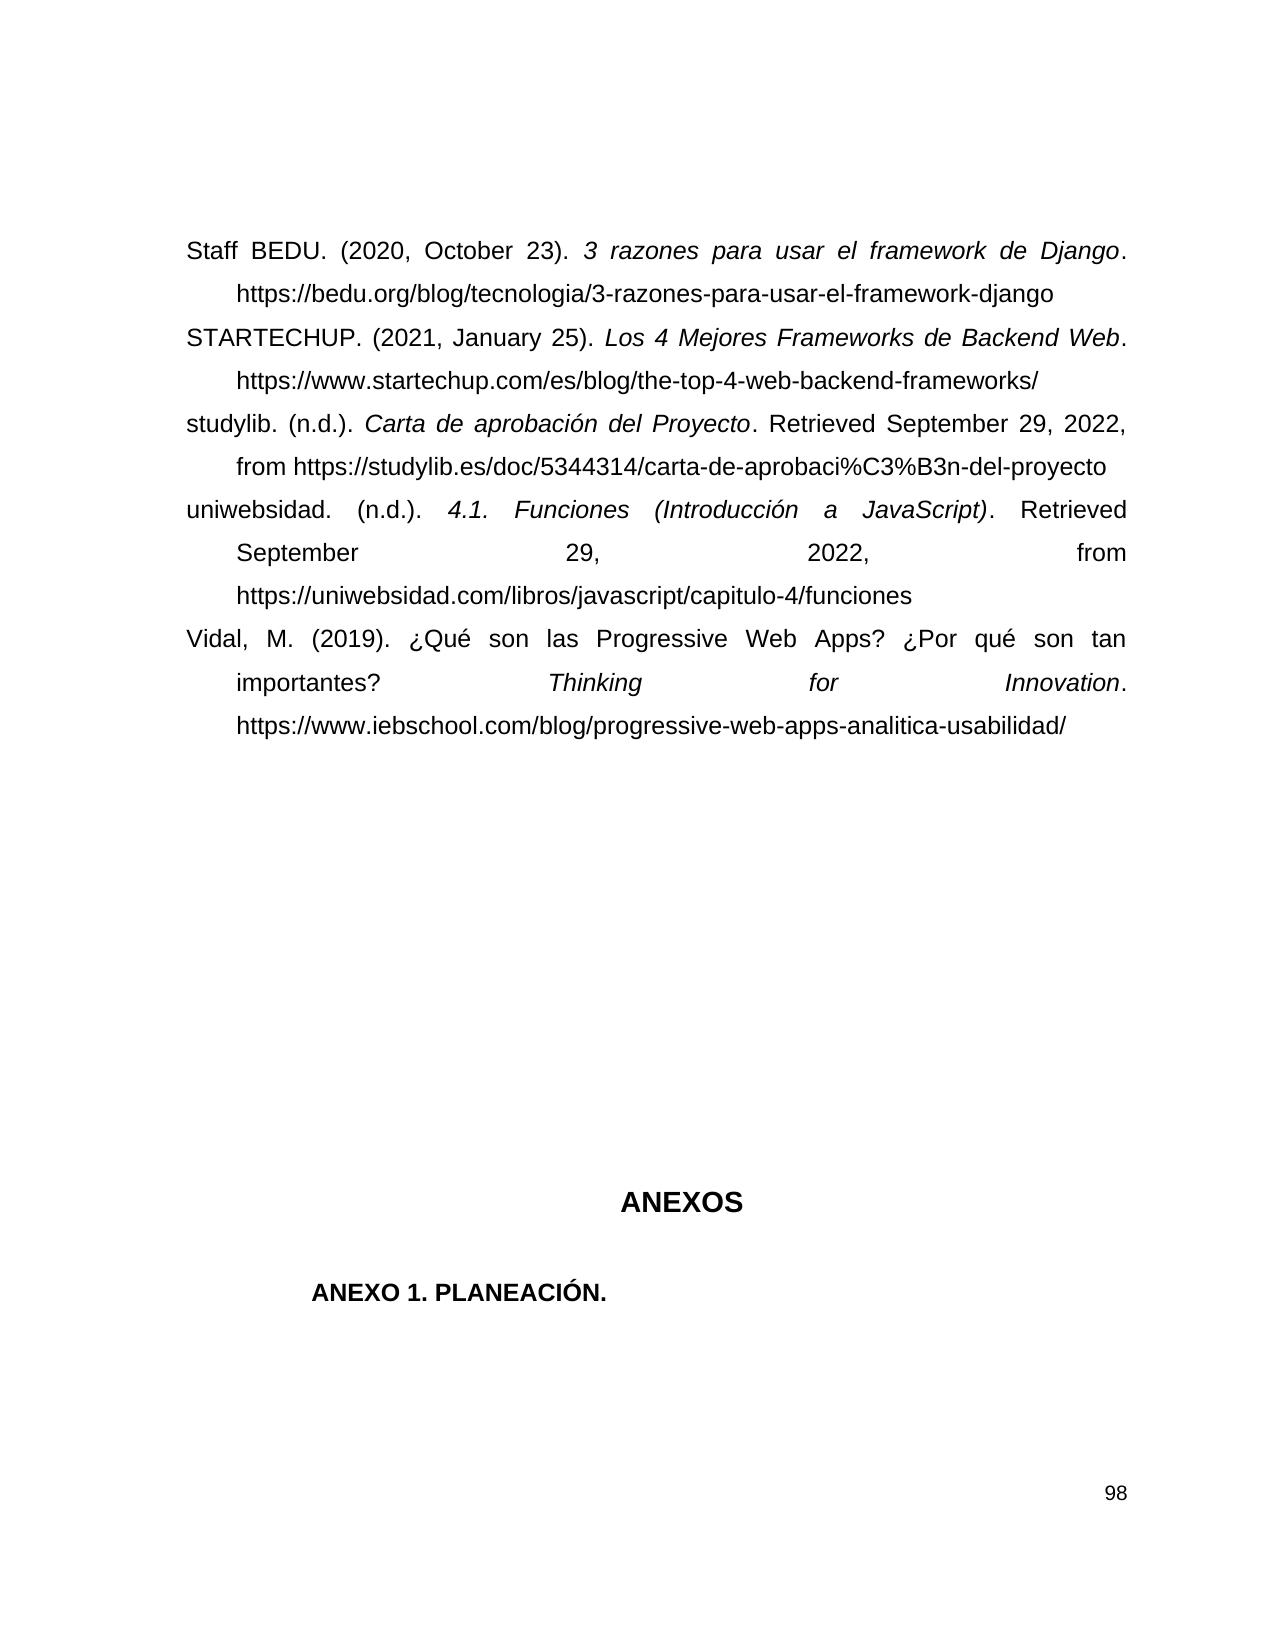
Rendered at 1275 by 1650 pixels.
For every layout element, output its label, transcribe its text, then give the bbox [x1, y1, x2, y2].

text ANEXO 1. PLANEACIÓN. [236, 1278, 1127, 1307]
text ANEXOS [236, 1185, 1127, 1218]
